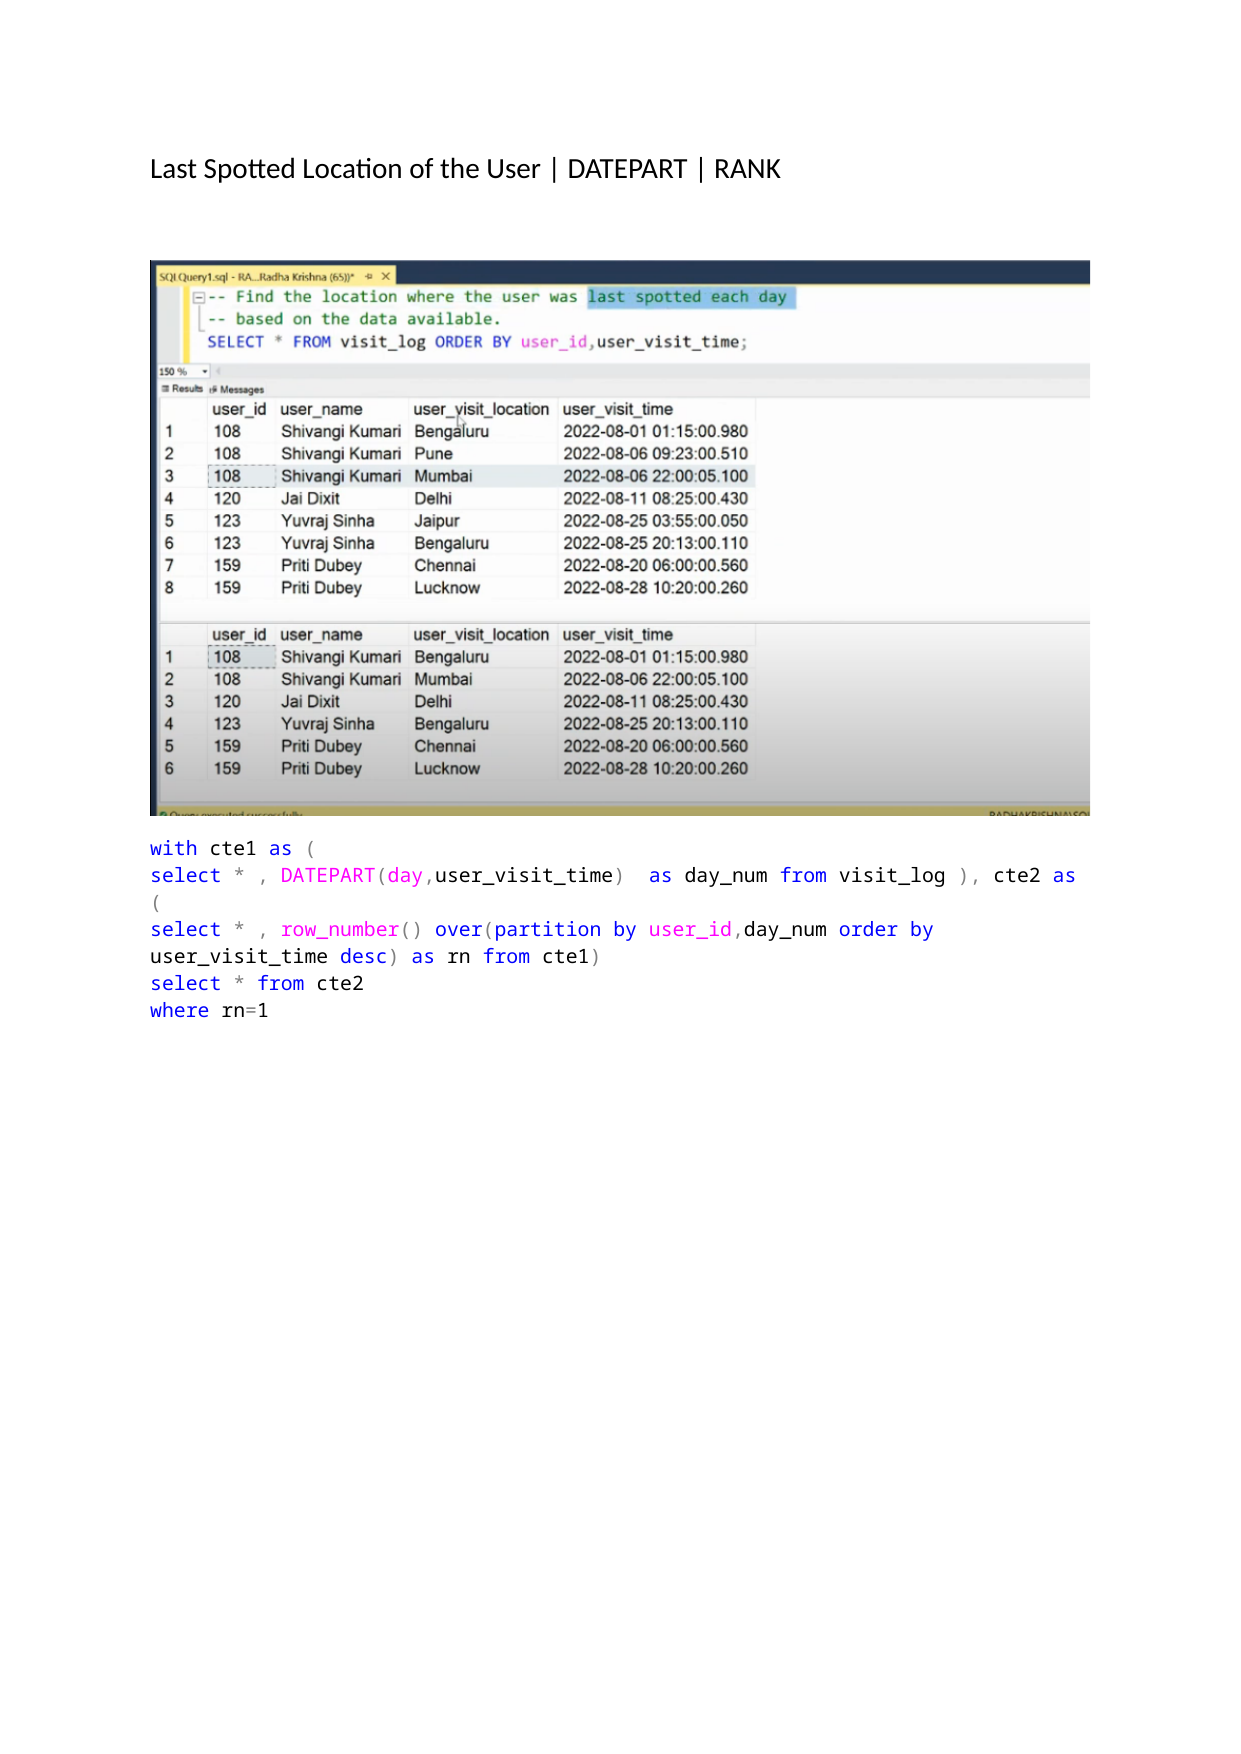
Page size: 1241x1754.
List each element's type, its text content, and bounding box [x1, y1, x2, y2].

text select * from cte2 [150, 969, 1090, 996]
text select * , row_number() over(partition by user_id,day_num order by user_visit_time desc) as rn from cte1) [150, 915, 1090, 969]
text Last Spotted Location of the User | DATEPART | RANK [150, 150, 1090, 186]
text where rn=1 [150, 996, 1090, 1023]
text select * , DATEPART(day,user_visit_time) as day_num from visit_log ), cte2 as ( [150, 861, 1090, 915]
text with cte1 as ( [150, 834, 1090, 861]
picture [150, 260, 1091, 816]
